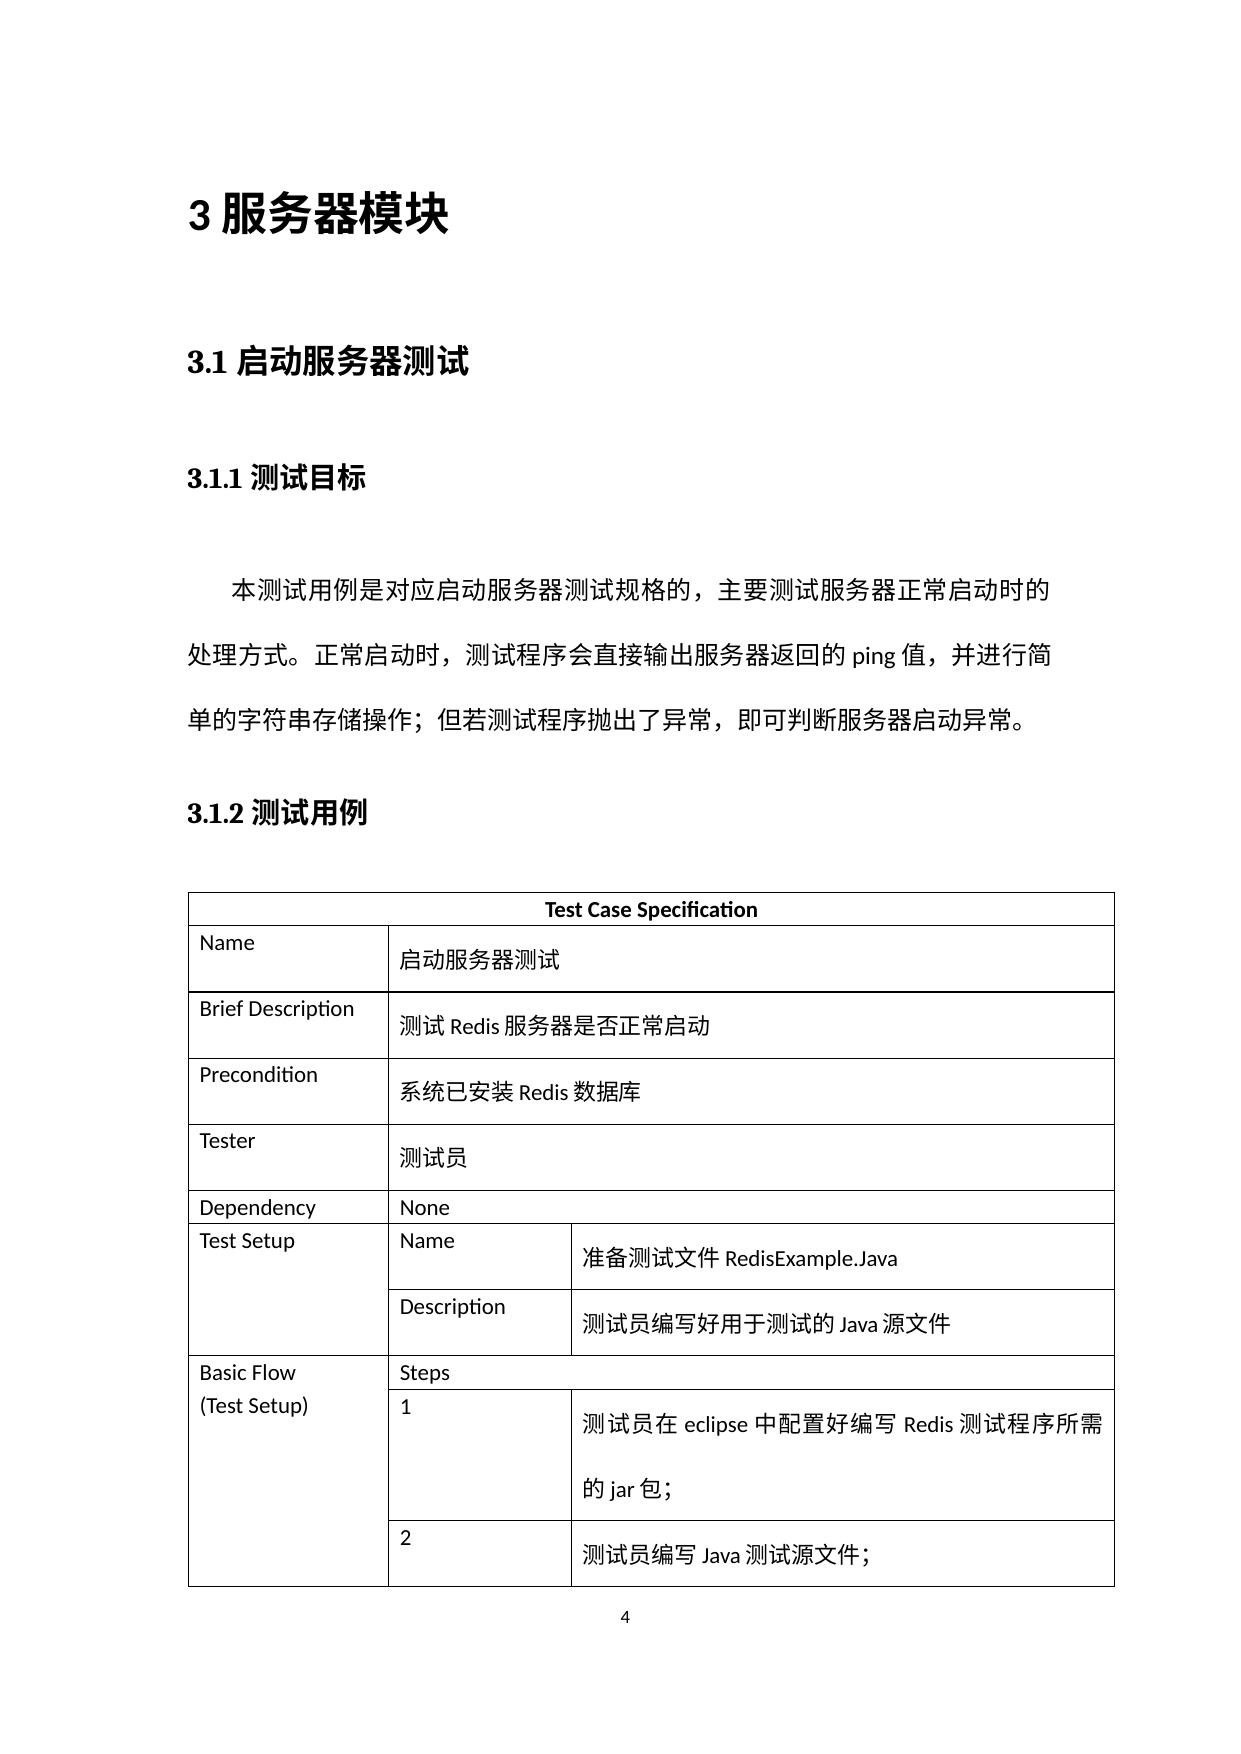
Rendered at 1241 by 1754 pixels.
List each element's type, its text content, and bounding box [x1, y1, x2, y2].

table_cell Steps [389, 1356, 1114, 1389]
table_cell Name [189, 926, 388, 991]
table_cell 准备测试文件RedisExample.Java [572, 1224, 1114, 1289]
subtitle 3 服务器模块 [187, 162, 1053, 259]
table_cell Description [389, 1290, 571, 1355]
subtitle 3.1.2 测试用例 [187, 778, 1053, 843]
table_cell 测试员编写好用于测试的Java源文件 [572, 1290, 1114, 1355]
table_cell 2 [389, 1521, 571, 1586]
table_cell 测试Redis服务器是否正常启动 [389, 993, 1114, 1057]
table_cell 测试员 [389, 1125, 1114, 1189]
table_cell 系统已安装Redis数据库 [389, 1059, 1114, 1123]
text 本测试用例是对应启动服务器测试规格的，主要测试服务器正常启动时的处理方式。正常启动时，测试程序会直接输出服务器返回的ping值，并进行简单的字符串存储操作；但若测试程序抛出了异常，即可判断服务器启动异常。 [187, 556, 1053, 751]
subtitle 3.1.1 测试目标 [187, 443, 1053, 508]
table_cell 启动服务器测试 [389, 926, 1114, 991]
subtitle 3.1 启动服务器测试 [187, 327, 1053, 392]
table_cell Basic Flow (Test Setup) [189, 1356, 388, 1586]
table_cell 1 [389, 1390, 571, 1520]
table_cell Dependency [189, 1191, 388, 1223]
table_cell Precondition [189, 1059, 388, 1123]
table_cell None [389, 1191, 1114, 1223]
table_cell Tester [189, 1125, 388, 1189]
table_cell Name [389, 1224, 571, 1289]
table_header Test Case Specification [189, 893, 1114, 925]
table_cell 测试员在eclipse中配置好编写Redis测试程序所需的jar包； [572, 1390, 1114, 1520]
table_cell 测试员编写Java测试源文件； [572, 1521, 1114, 1586]
table_cell Test Setup [189, 1224, 388, 1355]
table_cell Brief Description [189, 993, 388, 1057]
